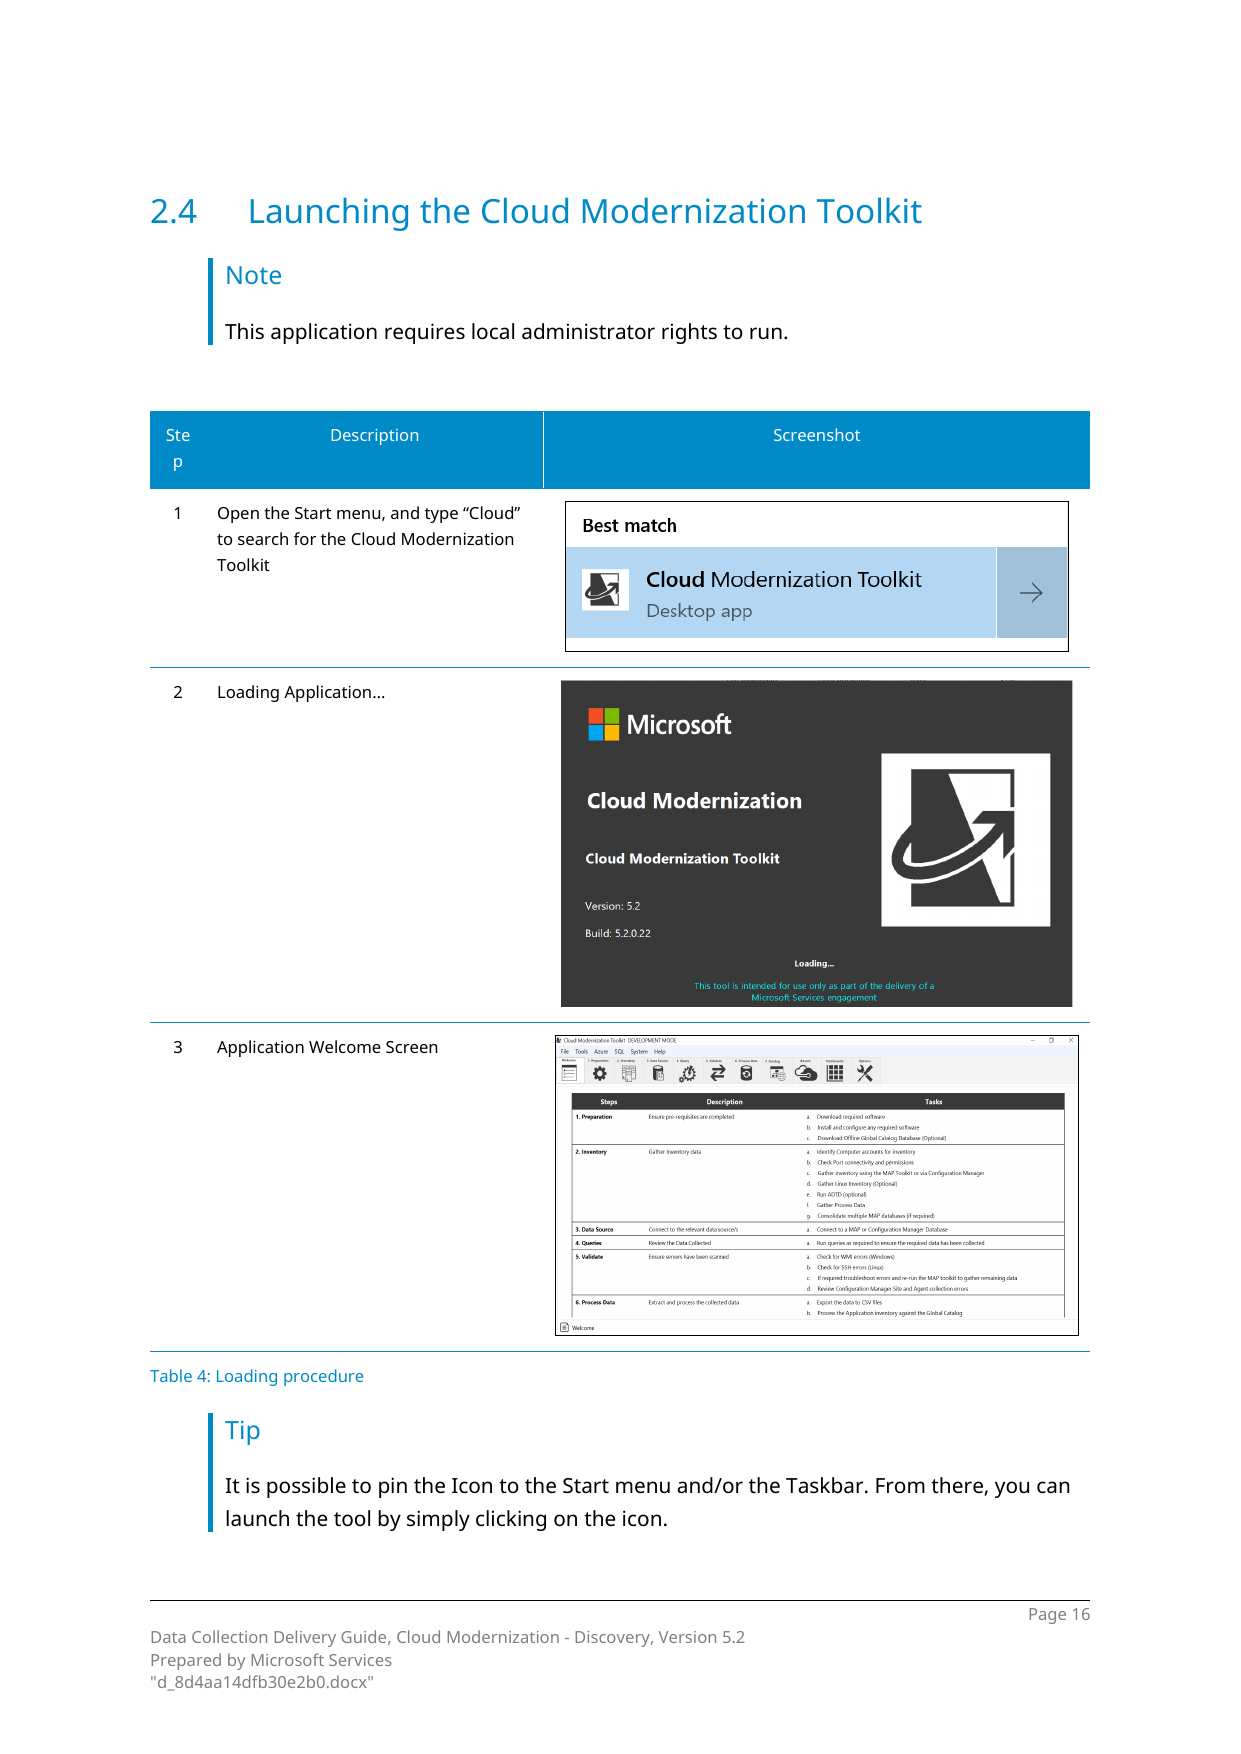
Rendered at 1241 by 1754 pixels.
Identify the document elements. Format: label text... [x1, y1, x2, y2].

table_header Description [206, 412, 543, 488]
text It is possible to pin the Icon to the Start menu and/or the Taskbar. From there, you can launch the tool by simply clicking on the icon. [213, 1471, 1090, 1532]
table_cell 1 [150, 489, 206, 667]
table_cell [544, 1023, 1090, 1351]
picture [561, 680, 1073, 1007]
text Table 4: Loading procedure [150, 1365, 1090, 1387]
subtitle Launching the Cloud Modernization Toolkit [150, 187, 1090, 233]
table_cell Loading Application… [206, 668, 543, 1022]
table_cell 2 [150, 668, 206, 1022]
table_cell 3 [150, 1023, 206, 1351]
table_header Step [150, 412, 206, 488]
text This application requires local administrator rights to run. [213, 317, 1090, 345]
table_cell Application Welcome Screen [206, 1023, 543, 1351]
picture [566, 502, 1068, 651]
table_cell [544, 489, 1090, 667]
picture [556, 1036, 1078, 1335]
title Note [213, 258, 1090, 292]
table_header Screenshot [544, 412, 1090, 488]
table_cell Open the Start menu, and type “Cloud” to search for the Cloud Modernization Toolkit [206, 489, 543, 667]
table_cell [544, 668, 1090, 1022]
title Tip [208, 1412, 1090, 1446]
